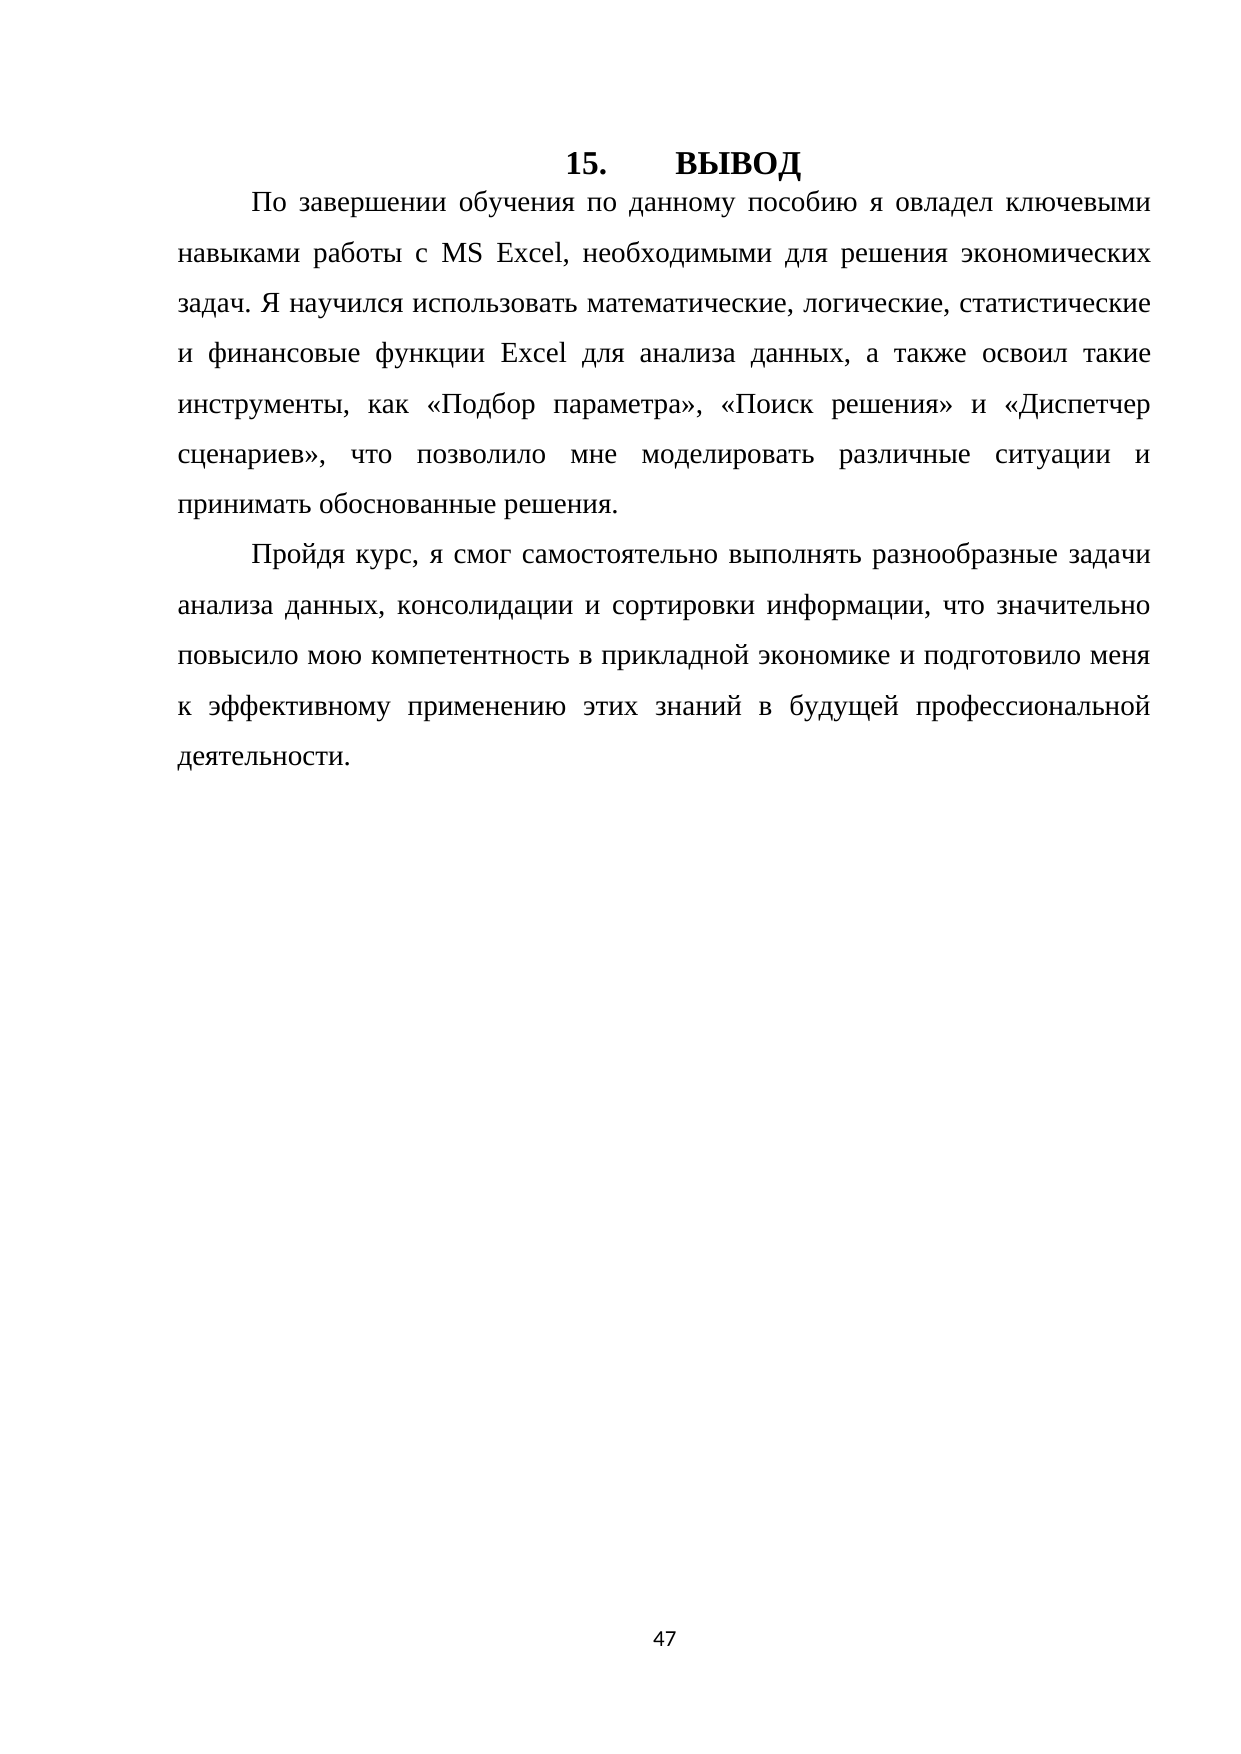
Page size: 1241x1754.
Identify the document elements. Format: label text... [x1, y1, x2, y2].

text Пройдя курс, я смог самостоятельно выполнять разнообразные задачи анализа данных, консолидации и сортировки информации, что значительно повысило мою компетентность в прикладной экономике и подготовило меня к эффективному применению этих знаний в будущей профессиональной деятельности. [177, 537, 1152, 771]
text По завершении обучения по данному пособию я овладел ключевыми навыками работы с MS Excel, необходимыми для решения экономических задач. Я научился использовать математические, логические, статистические и финансовые функции Excel для анализа данных, а также освоил такие инструменты, как «Подбор параметра», «Поиск решения» и «Диспетчер сценариев», что позволило мне моделировать различные ситуации и принимать обоснованные решения. [177, 184, 1152, 520]
subtitle ВЫВОД [215, 143, 1152, 181]
